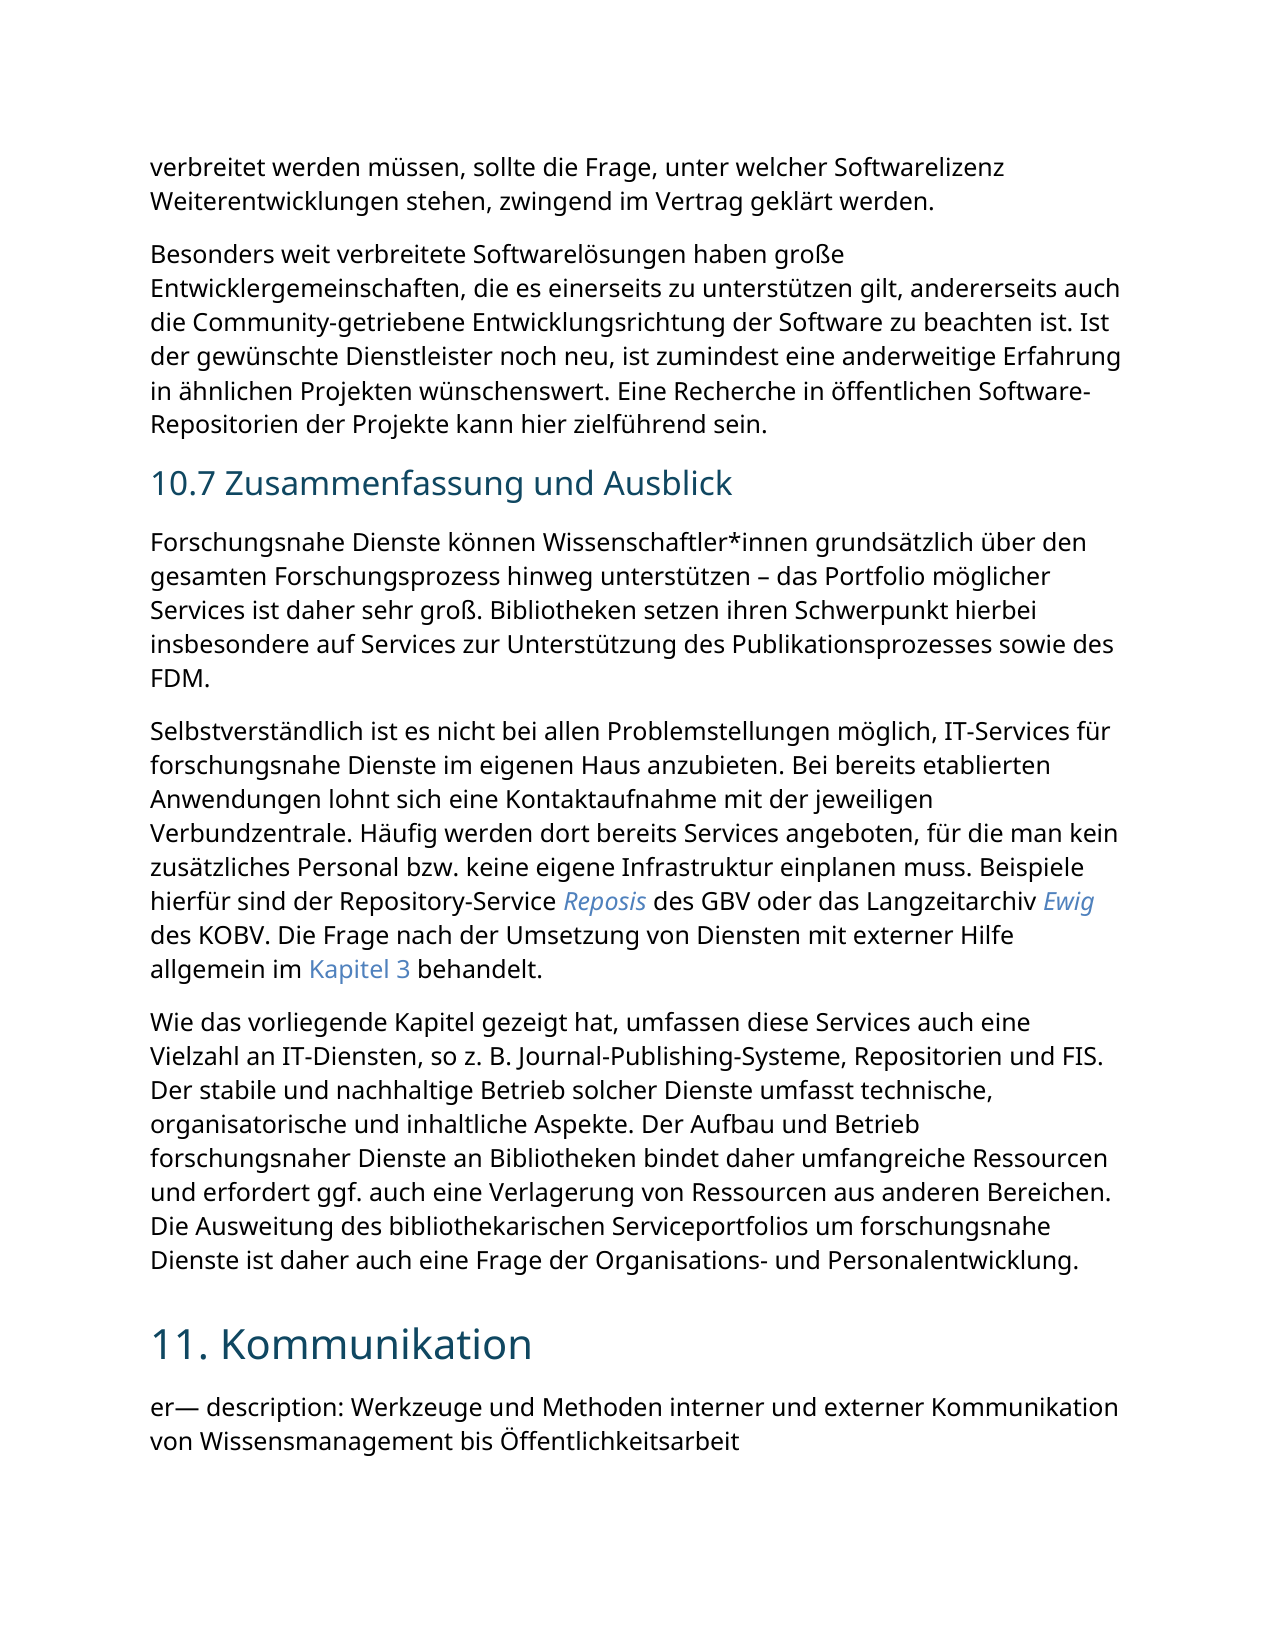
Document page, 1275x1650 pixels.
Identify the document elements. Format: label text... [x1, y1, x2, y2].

subtitle 11. Kommunikation [150, 1314, 1125, 1371]
text er— description: Werkzeuge und Methoden interner und externer Kommunikation von Wissensmanagement bis Öffentlichkeitsarbeit [150, 1390, 1125, 1458]
text Wie das vorliegende Kapitel gezeigt hat, umfassen diese Services auch eine Vielzahl an IT-Diensten, so z. B. Journal-Publishing-Systeme, Repositorien und FIS. Der stabile und nachhaltige Betrieb solcher Dienste umfasst technische, organisatorische und inhaltliche Aspekte. Der Aufbau und Betrieb forschungsnaher Dienste an Bibliotheken bindet daher umfangreiche Ressourcen und erfordert ggf. auch eine Verlagerung von Ressourcen aus anderen Bereichen. Die Ausweitung des bibliothekarischen Serviceportfolios um forschungsnahe Dienste ist daher auch eine Frage der Organisations- und Personalentwicklung. [150, 1004, 1125, 1277]
text Selbstverständlich ist es nicht bei allen Problemstellungen möglich, IT-Services für forschungsnahe Dienste im eigenen Haus anzubieten. Bei bereits etablierten Anwendungen lohnt sich eine Kontaktaufnahme mit der jeweiligen Verbundzentrale. Häufig werden dort bereits Services angeboten, für die man kein zusätzliches Personal bzw. keine eigene Infrastruktur einplanen muss. Beispiele hierfür sind der Repository-Service Reposis des GBV oder das Langzeitarchiv Ewig des KOBV. Die Frage nach der Umsetzung von Diensten mit externer Hilfe allgemein im Kapitel 3 behandelt. [150, 713, 1125, 986]
subtitle 10.7 Zusammenfassung und Ausblick [150, 460, 1125, 505]
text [150, 150, 1125, 218]
text Besonders weit verbreitete Softwarelösungen haben große Entwicklergemeinschaften, die es einerseits zu unterstützen gilt, andererseits auch die Community-getriebene Entwicklungsrichtung der Software zu beachten ist. Ist der gewünschte Dienstleister noch neu, ist zumindest eine anderweitige Erfahrung in ähnlichen Projekten wünschenswert. Eine Recherche in öffentlichen Software-Repositorien der Projekte kann hier zielführend sein. [150, 237, 1125, 441]
text Forschungsnahe Dienste können Wissenschaftler*innen grundsätzlich über den gesamten Forschungsprozess hinweg unterstützen – das Portfolio möglicher Services ist daher sehr groß. Bibliotheken setzen ihren Schwerpunkt hierbei insbesondere auf Services zur Unterstützung des Publikationsprozesses sowie des FDM. [150, 524, 1125, 694]
